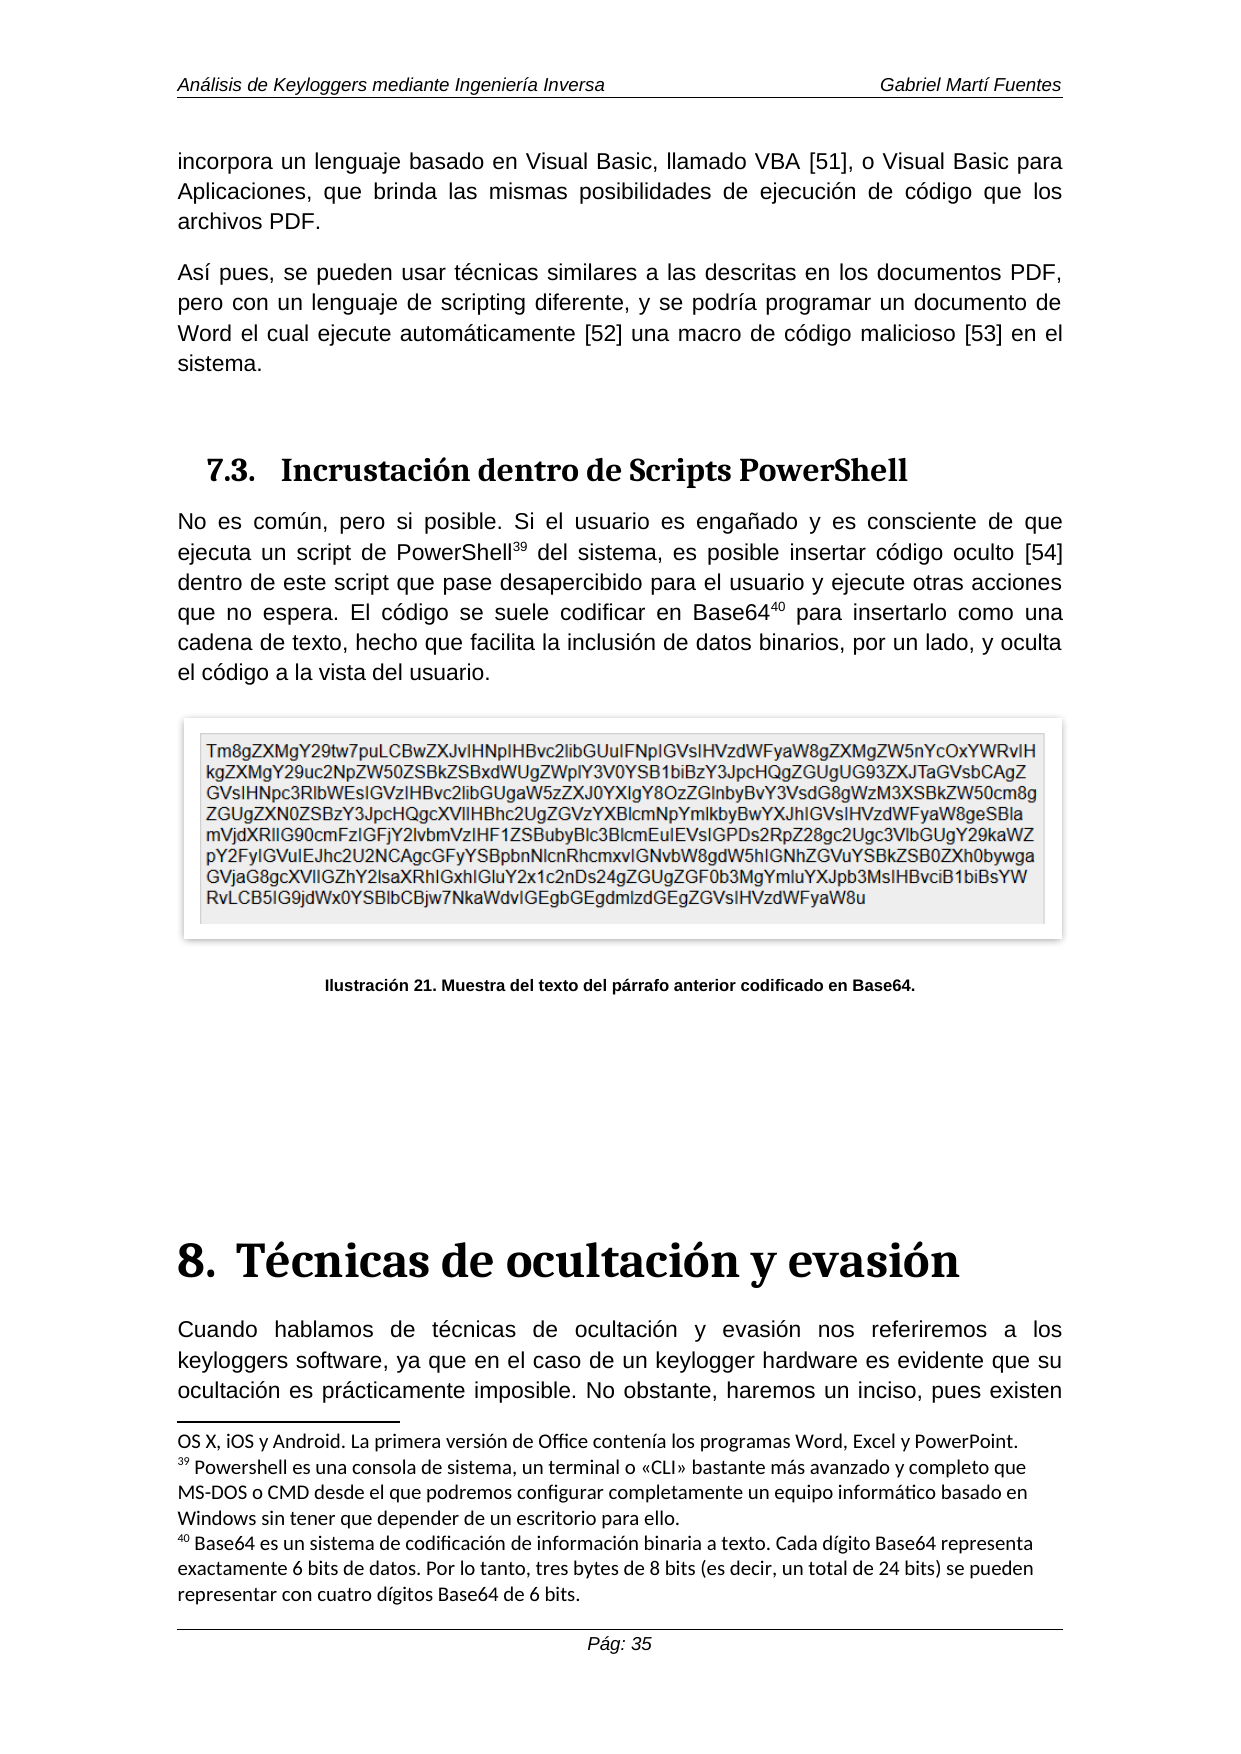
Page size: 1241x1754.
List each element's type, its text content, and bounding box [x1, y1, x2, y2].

subtitle Técnicas de ocultación y evasión [177, 1233, 1063, 1290]
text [177, 148, 1063, 234]
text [177, 1316, 1063, 1403]
picture [199, 732, 1048, 924]
text Ilustración 21. Muestra del texto del párrafo anterior codificado en Base64. [177, 976, 1063, 995]
text No es común, pero si posible. Si el usuario es engañado y es consciente de que ejecuta un script de PowerShell del sistema, es posible insertar código oculto dentro de este script que pase desapercibido para el usuario y ejecute otras acciones que no espera. El código se suele codificar en Base64 para insertarlo como una cadena de texto, hecho que facilita la inclusión de datos binarios, por un lado, y oculta el código a la vista del usuario. [177, 508, 1063, 686]
text Así pues, se pueden usar técnicas similares a las descritas en los documentos PDF, pero con un lenguaje de scripting diferente, y se podría programar un documento de Word el cual ejecute automáticamente una macro de código malicioso en el sistema. [177, 259, 1063, 376]
subtitle Incrustación dentro de Scripts PowerShell [207, 452, 1063, 490]
